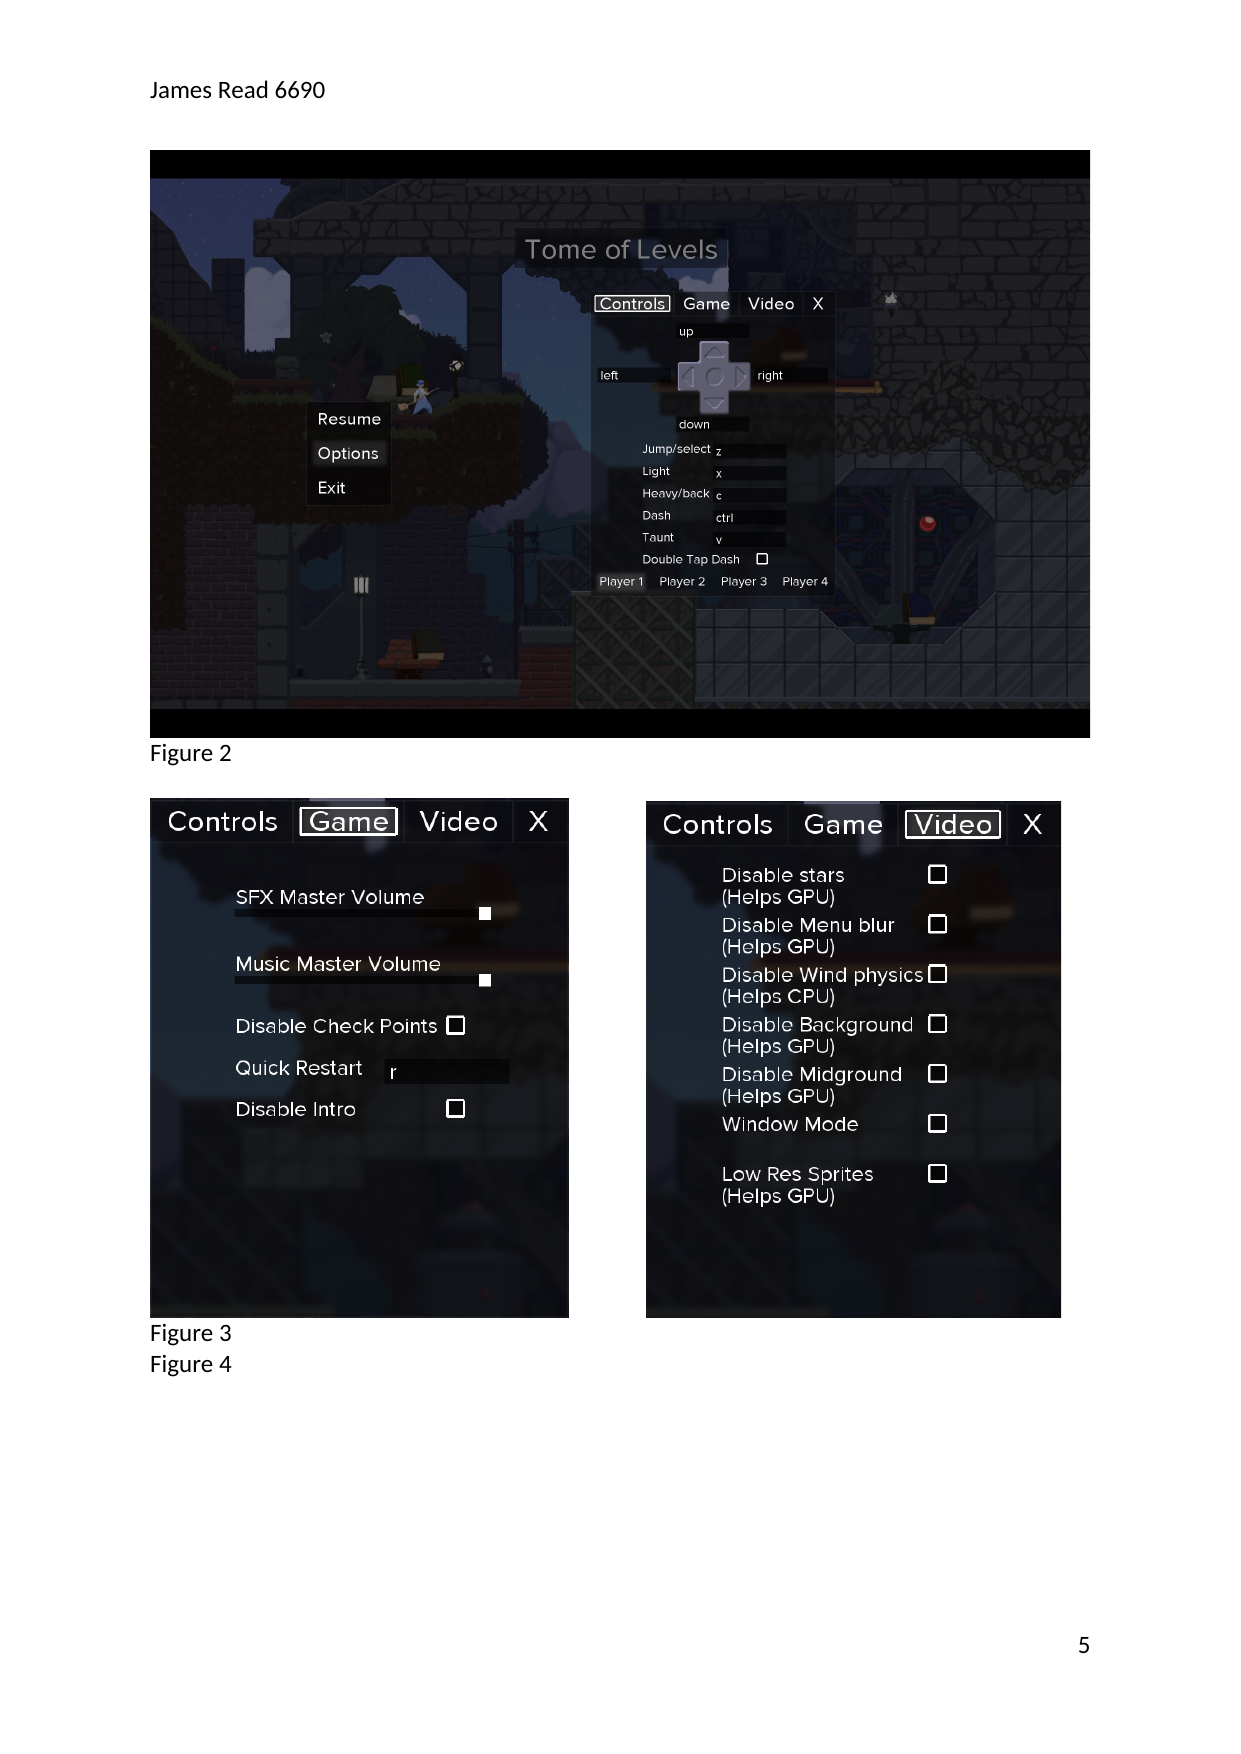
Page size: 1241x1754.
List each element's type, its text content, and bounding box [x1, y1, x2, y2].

picture [645, 801, 1061, 1317]
picture [150, 150, 1091, 738]
picture [150, 798, 569, 1318]
text Figure 2 [150, 738, 1090, 768]
text Figure 3 Figure 4 [150, 1317, 1090, 1348]
